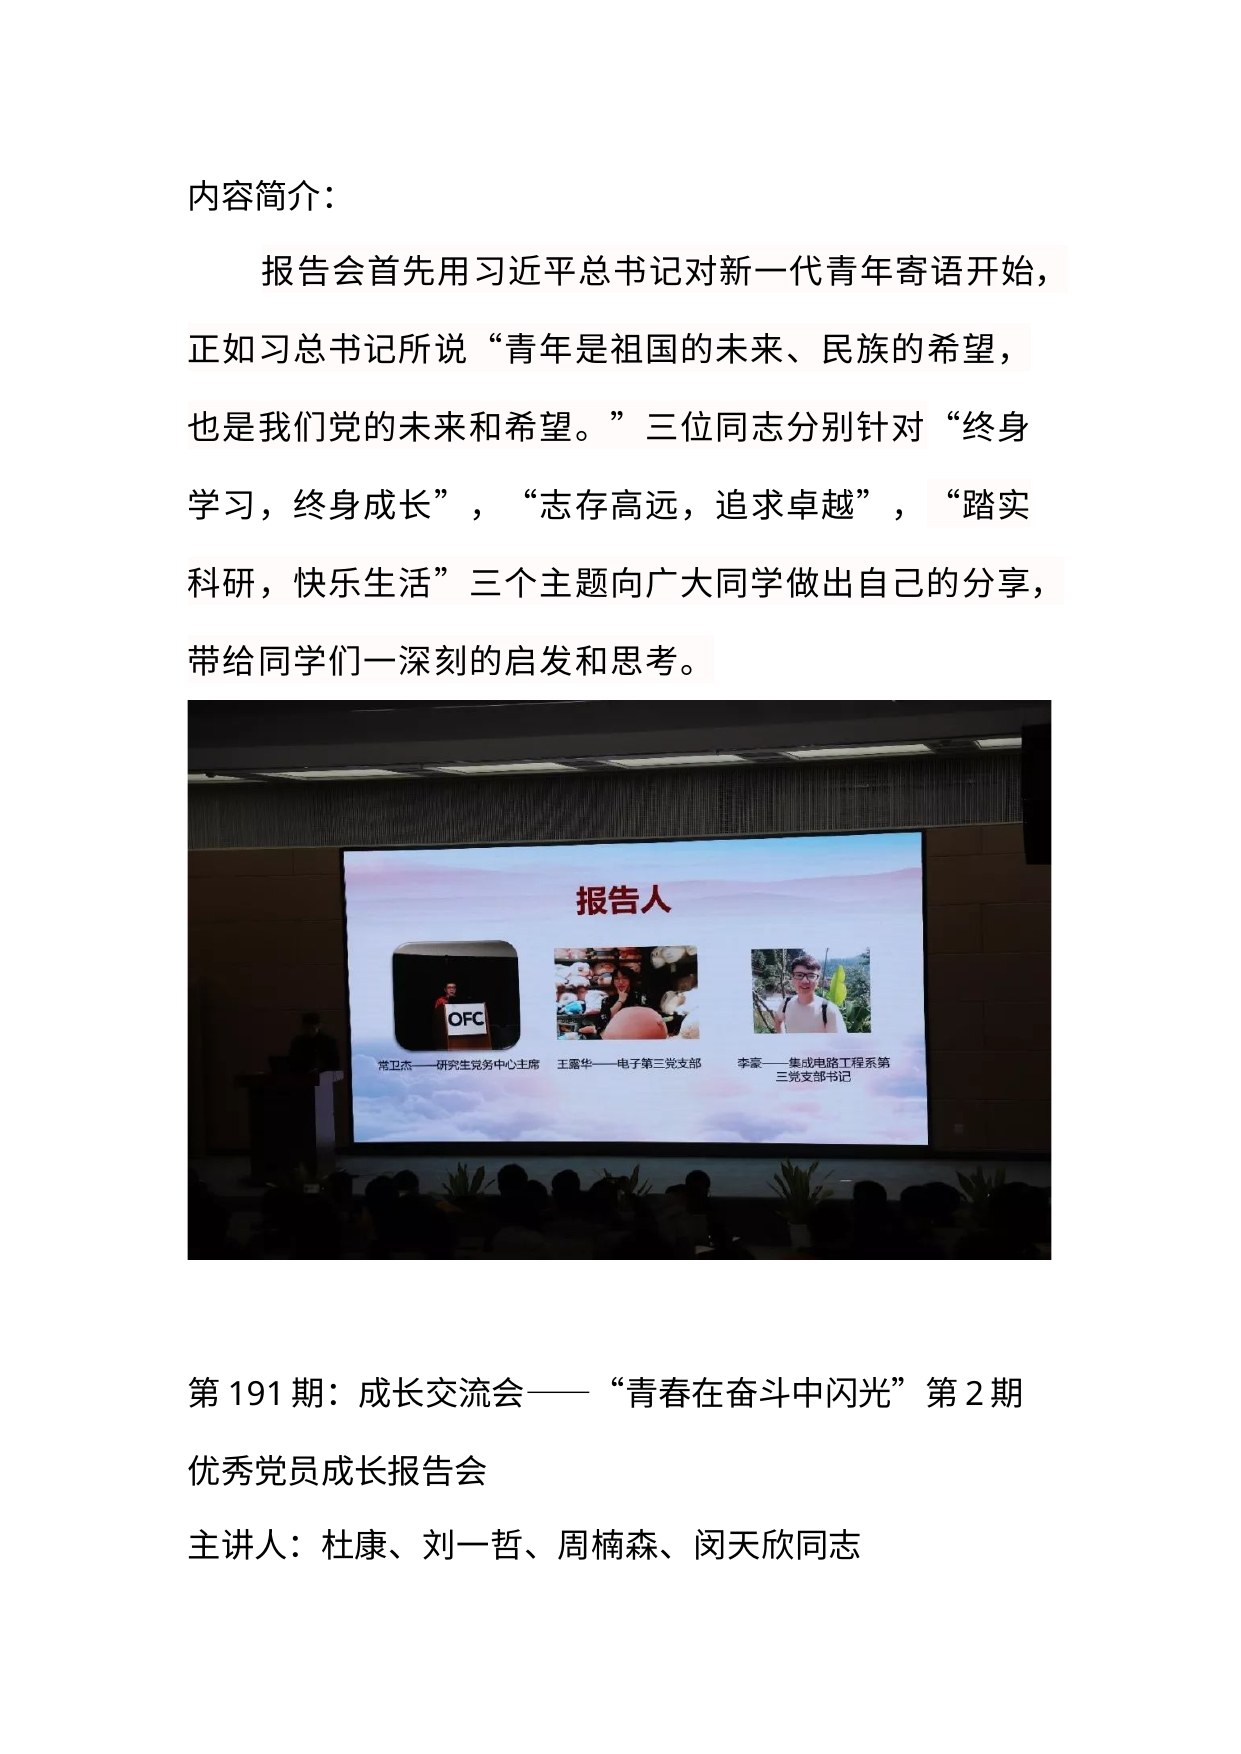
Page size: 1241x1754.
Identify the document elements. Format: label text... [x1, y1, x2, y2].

text 内容简介： [187, 162, 1053, 227]
text 主讲人：杜康、刘一哲、周楠森、闵天欣同志 [187, 1511, 1053, 1576]
subtitle 报告会首先用习近平总书记对新一代青年寄语开始，正如习总书记所说“青年是祖国的未来、民族的希望，也是我们党的未来和希望。”三位同志分别针对“终身学习，终身成长”，“志存高远，追求卓越”，“踏实科研，快乐生活”三个主题向广大同学做出自己的分享，带给同学们一深刻的启发和思考。 [187, 237, 1053, 691]
subtitle 第191期：成长交流会——“青春在奋斗中闪光”第2期优秀党员成长报告会 [187, 1358, 1053, 1501]
picture [187, 700, 1052, 1260]
